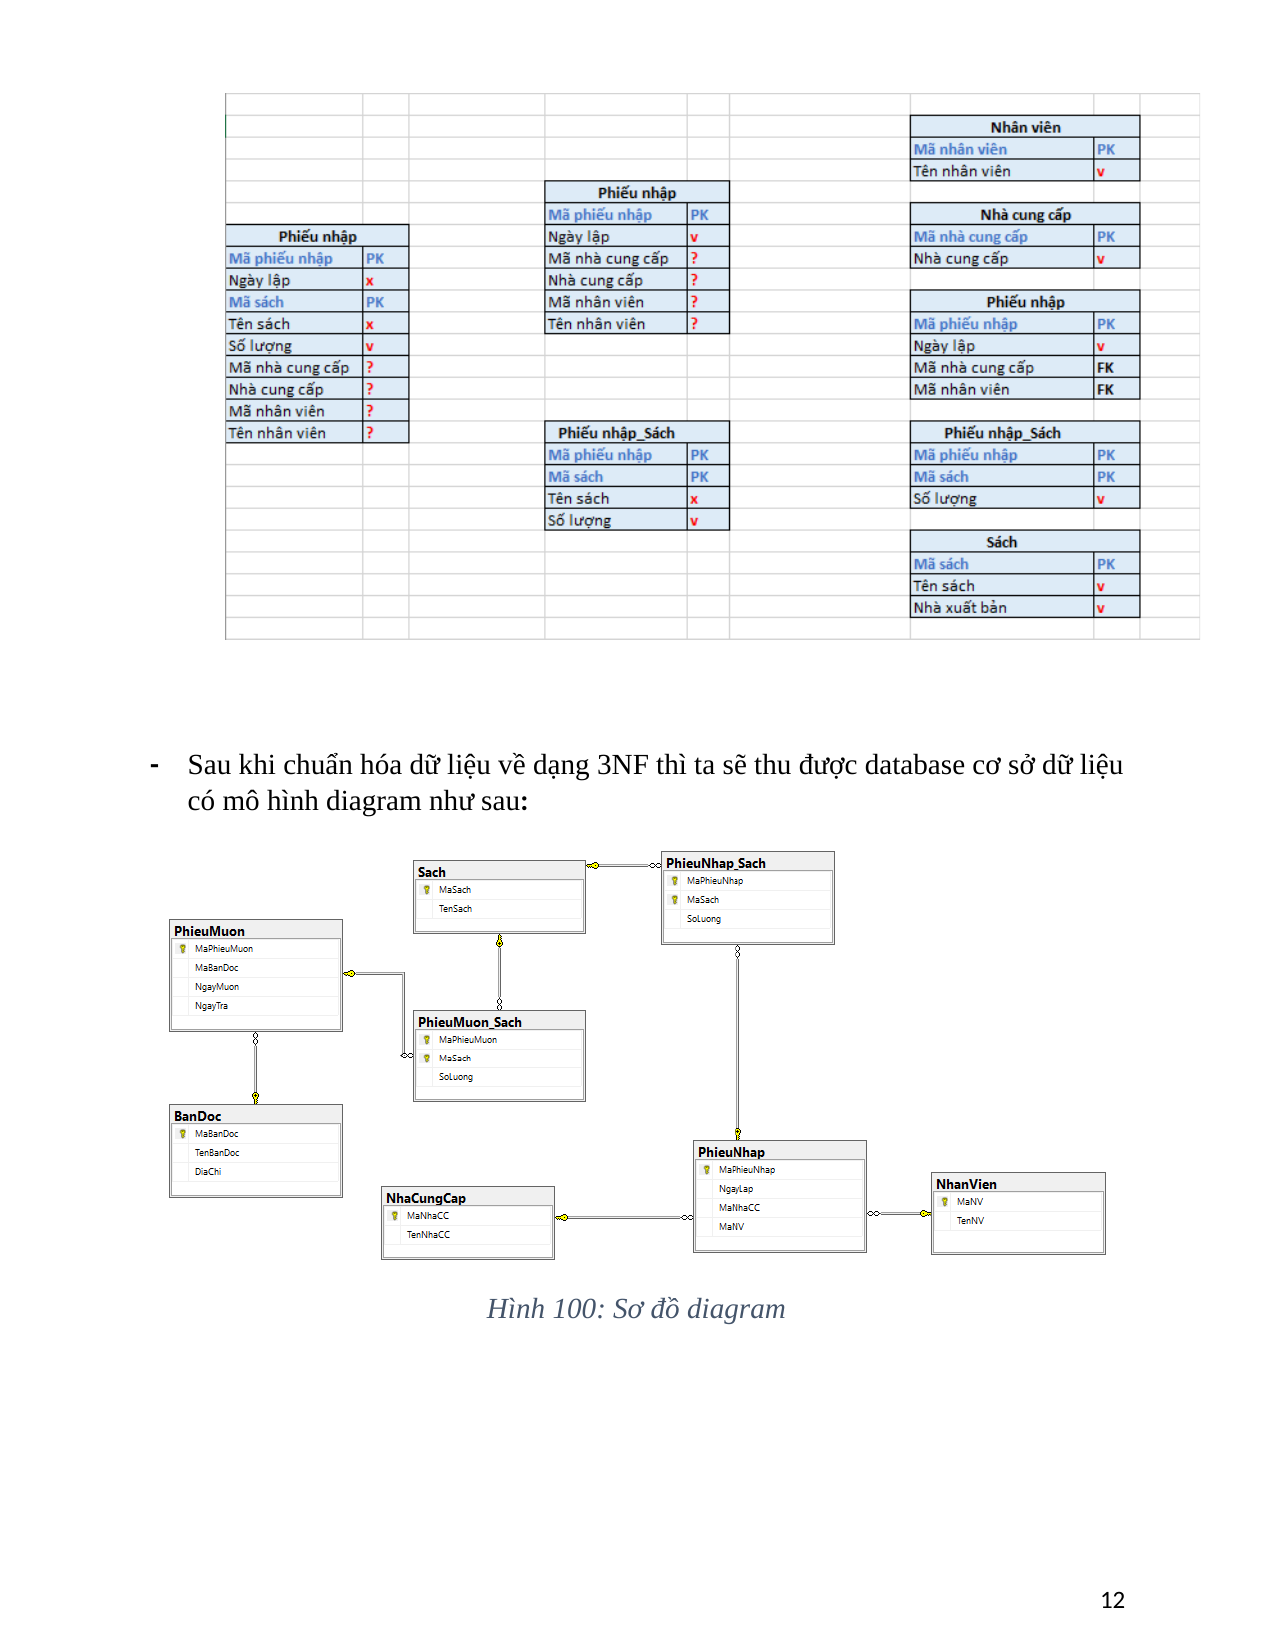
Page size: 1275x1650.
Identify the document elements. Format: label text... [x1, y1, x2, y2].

picture [225, 93, 1200, 640]
list Sau khi chuẩn hóa dữ liệu về dạng 3NF thì ta sẽ thu được database cơ sở dữ liệu có mô hình diagram như sau: [150, 746, 1125, 817]
picture [150, 829, 1125, 1291]
